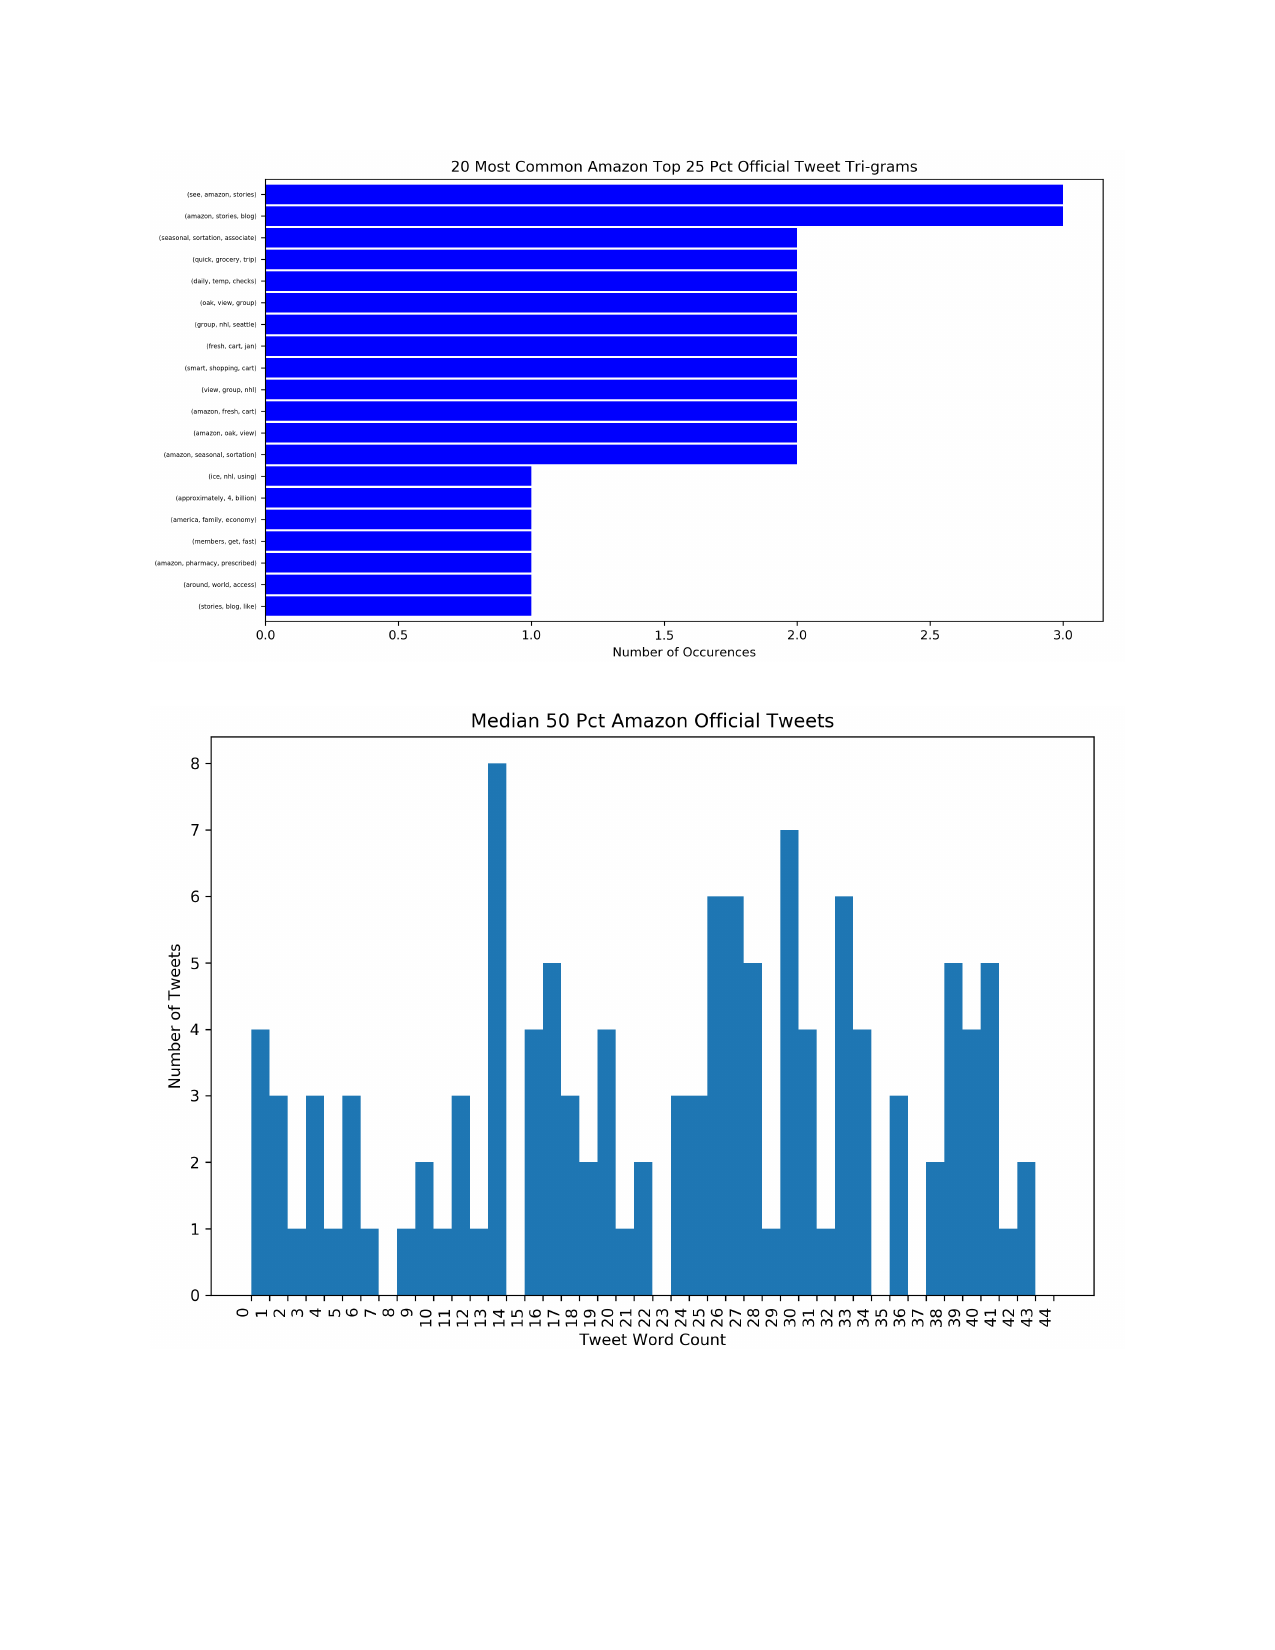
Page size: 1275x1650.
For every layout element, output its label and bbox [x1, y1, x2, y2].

picture [150, 706, 1125, 1349]
picture [150, 150, 1125, 662]
